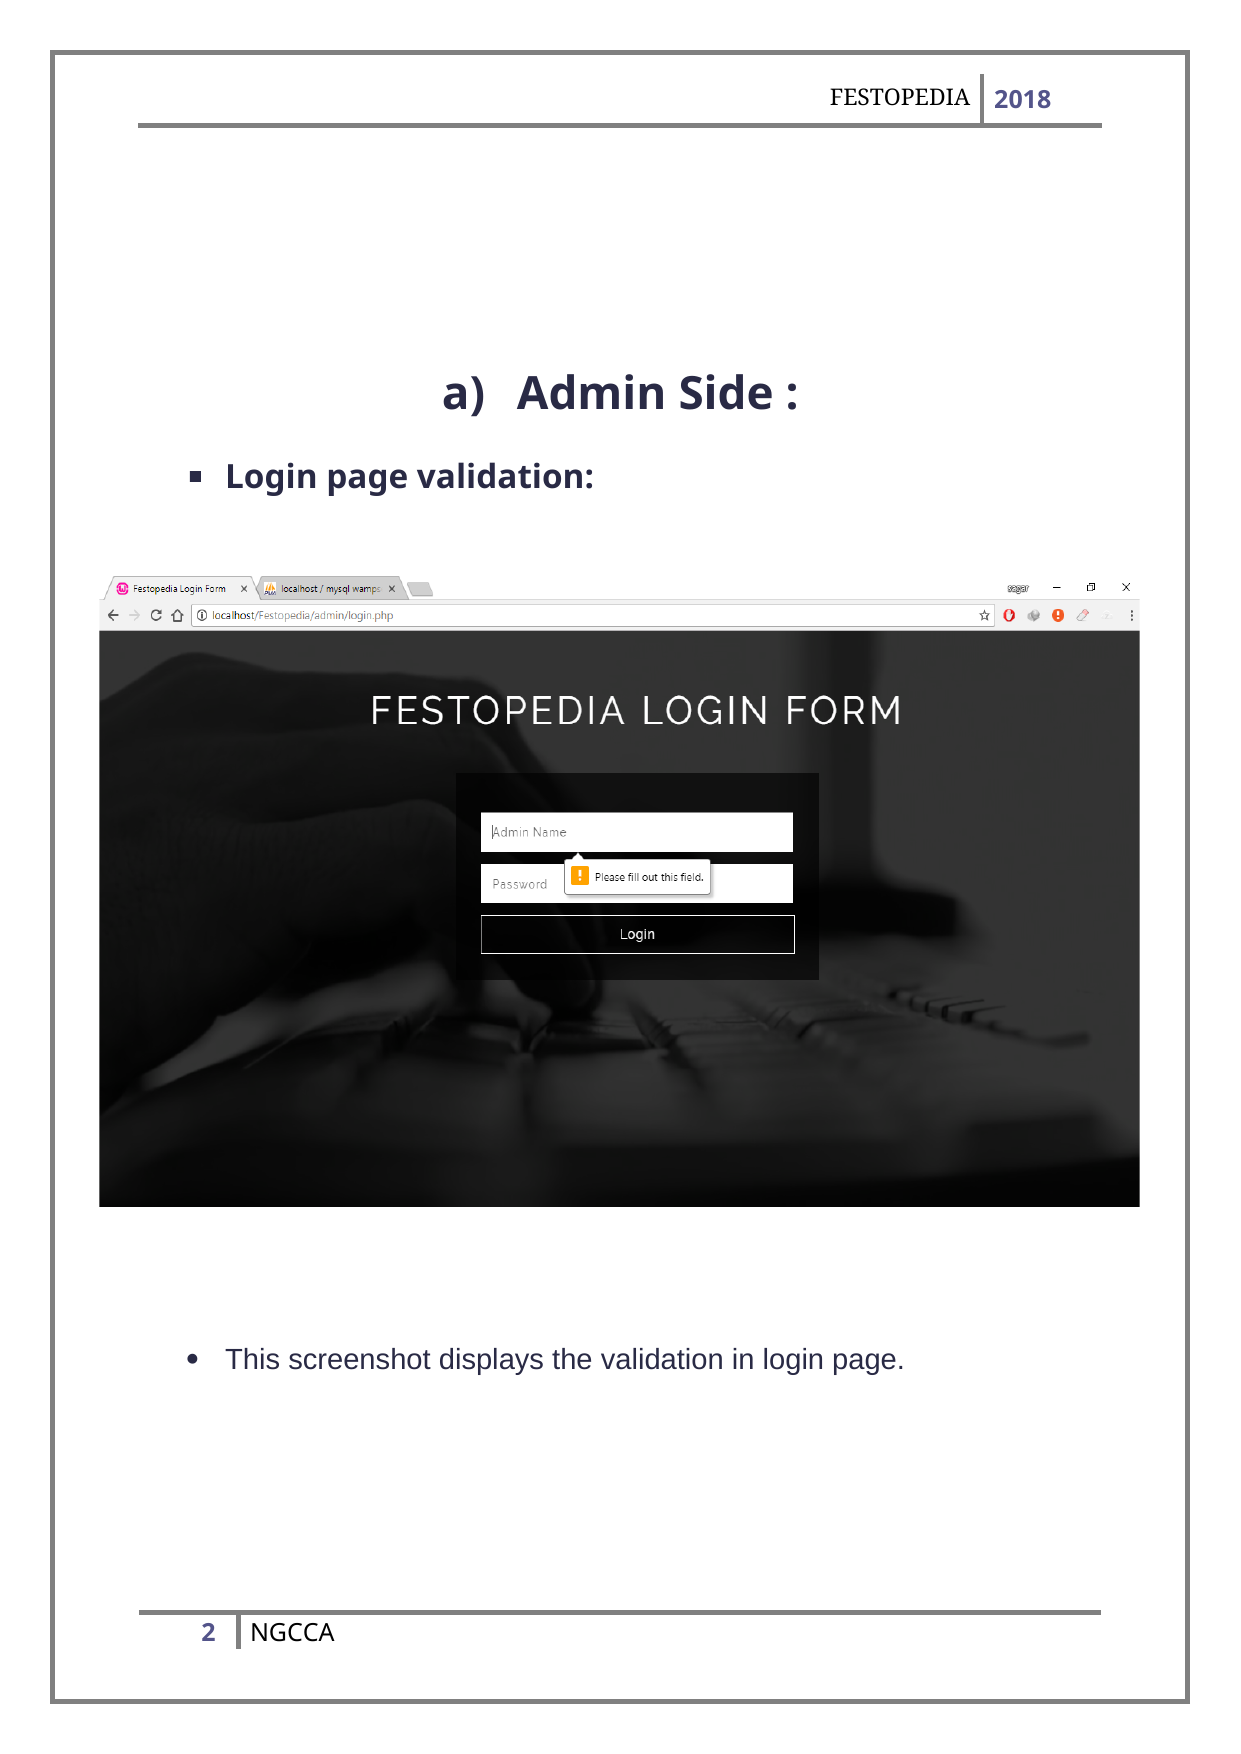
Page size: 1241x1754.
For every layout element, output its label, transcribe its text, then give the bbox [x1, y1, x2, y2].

list This screenshot displays the validation in login page. [187, 1342, 1090, 1406]
list Admin Side : [150, 361, 1090, 423]
list Login page validation: [187, 453, 1090, 498]
picture [99, 576, 1141, 1207]
